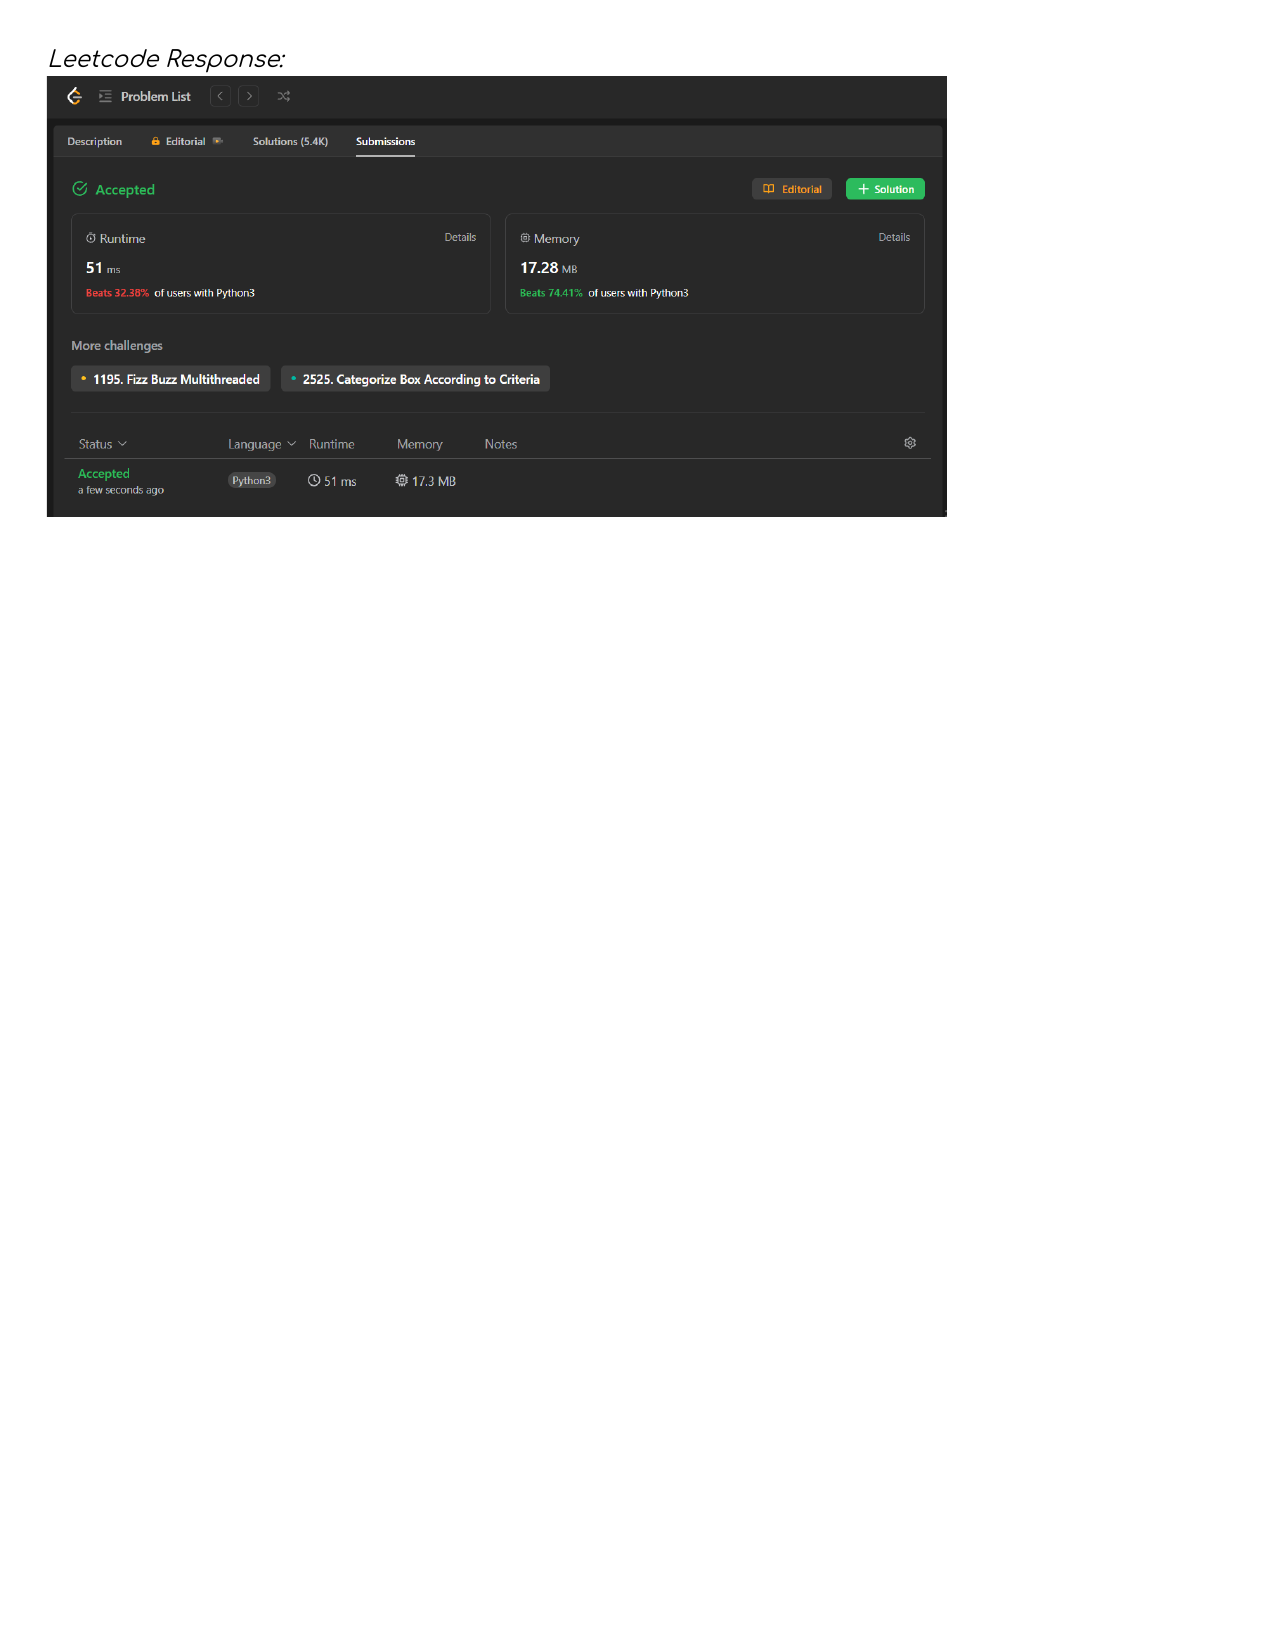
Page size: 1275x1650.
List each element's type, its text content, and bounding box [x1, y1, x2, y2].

subtitle Leetcode Response: [47, 47, 1209, 72]
picture [46, 76, 947, 517]
